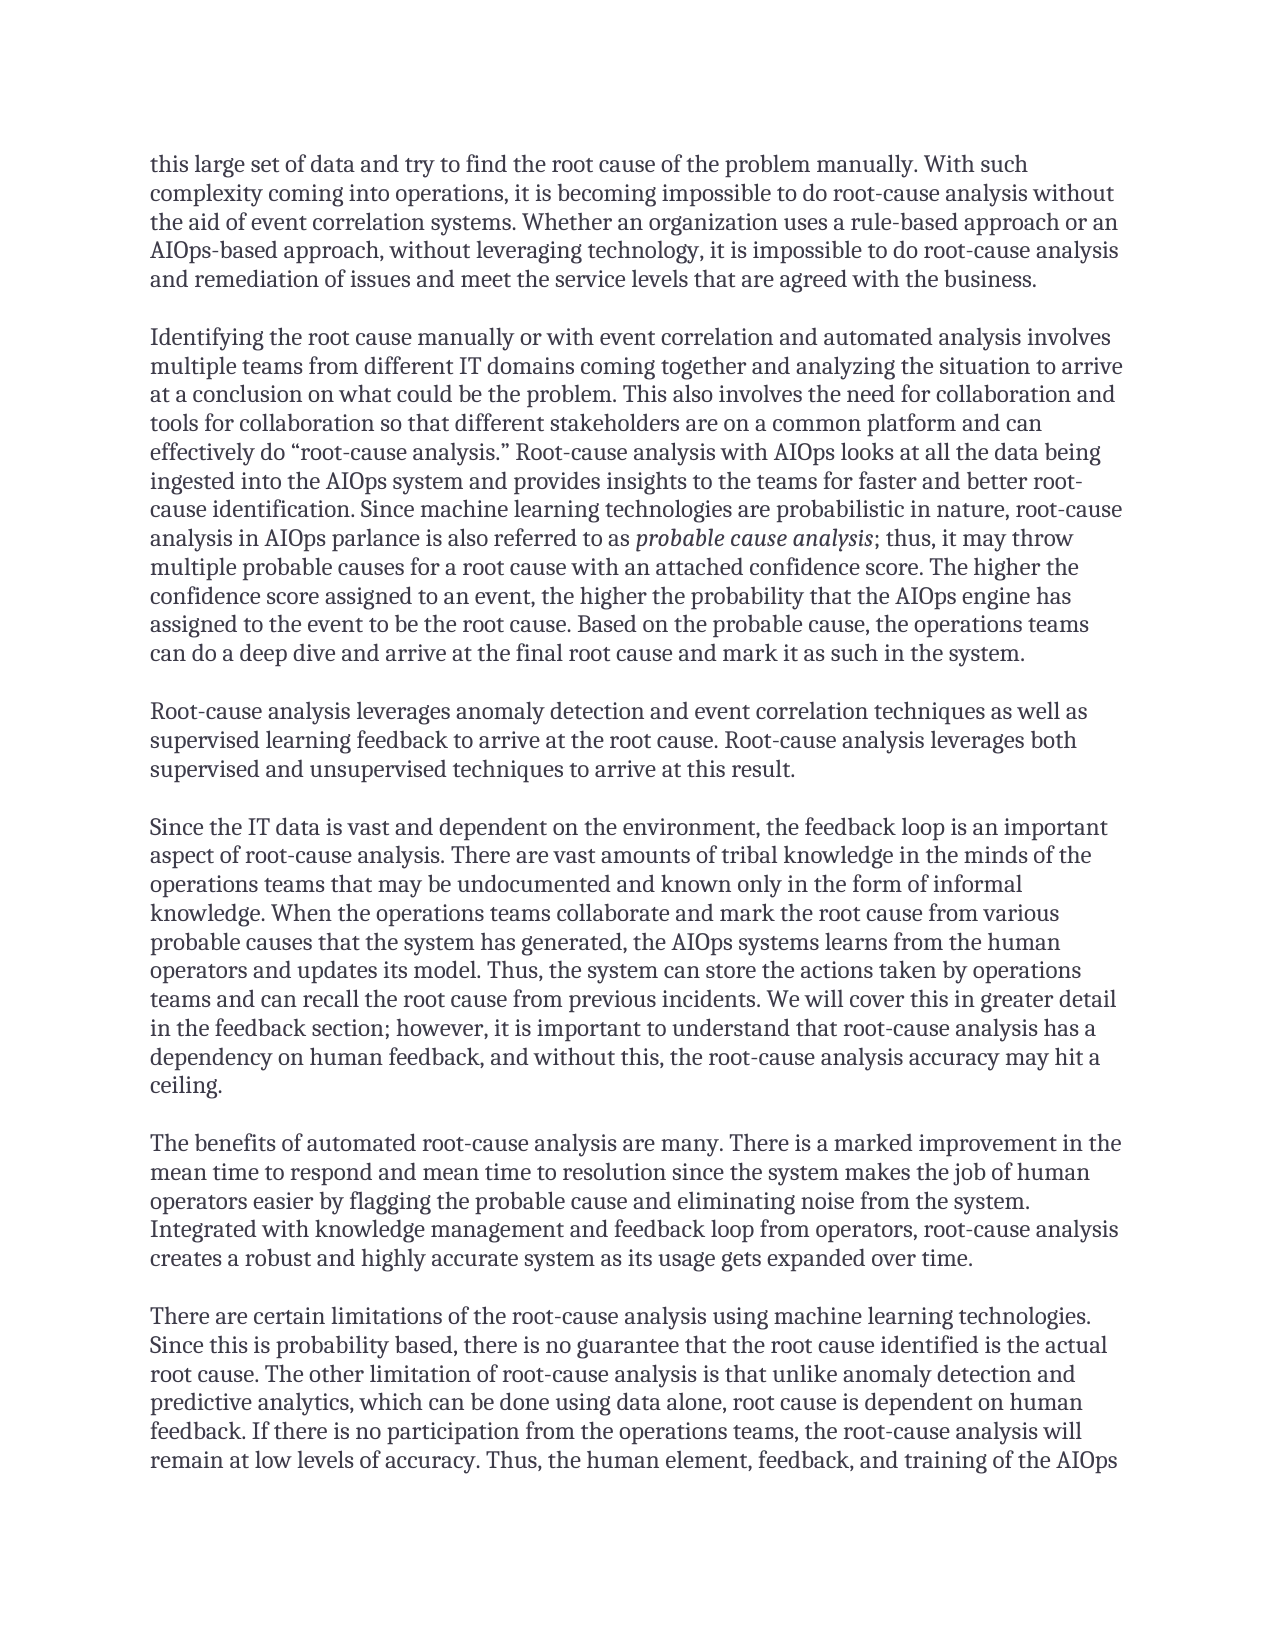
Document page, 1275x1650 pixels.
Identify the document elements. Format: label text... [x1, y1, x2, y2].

text The benefits of automated root-cause analysis are many. There is a marked improvement in the mean time to respond and mean time to resolution since the system makes the job of human operators easier by flagging the probable cause and eliminating noise from the system. Integrated with knowledge management and feedback loop from operators, root-cause analysis creates a robust and highly accurate system as its usage gets expanded over time. [150, 1129, 1125, 1273]
text Root-cause analysis leverages anomaly detection and event correlation techniques as well as supervised learning feedback to arrive at the root cause. Root-cause analysis leverages both supervised and unsupervised techniques to arrive at this result. [150, 697, 1125, 783]
text Since the IT data is vast and dependent on the environment, the feedback loop is an important aspect of root-cause analysis. There are vast amounts of tribal knowledge in the minds of the operations teams that may be undocumented and known only in the form of informal knowledge. When the operations teams collaborate and mark the root cause from various probable causes that the system has generated, the AIOps systems learns from the human operators and updates its model. Thus, the system can store the actions taken by operations teams and can recall the root cause from previous incidents. We will cover this in greater detail in the feedback section; however, it is important to understand that root-cause analysis has a dependency on human feedback, and without this, the root-cause analysis accuracy may hit a ceiling. [150, 812, 1125, 1100]
text Identifying the root cause manually or with event correlation and automated analysis involves multiple teams from different IT domains coming together and analyzing the situation to arrive at a conclusion on what could be the problem. This also involves the need for collaboration and tools for collaboration so that different stakeholders are on a common platform and can effectively do “root-cause analysis.” Root-cause analysis with AIOps looks at all the data being ingested into the AIOps system and provides insights to the teams for faster and better root-cause identification. Since machine learning technologies are probabilistic in nature, root-cause analysis in AIOps parlance is also referred to as probable cause analysis; thus, it may throw multiple probable causes for a root cause with an attached confidence score. The higher the confidence score assigned to an event, the higher the probability that the AIOps engine has assigned to the event to be the root cause. Based on the probable cause, the operations teams can do a deep dive and arrive at the final root cause and mark it as such in the system. [150, 323, 1125, 668]
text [150, 1302, 1125, 1474]
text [150, 150, 1125, 294]
